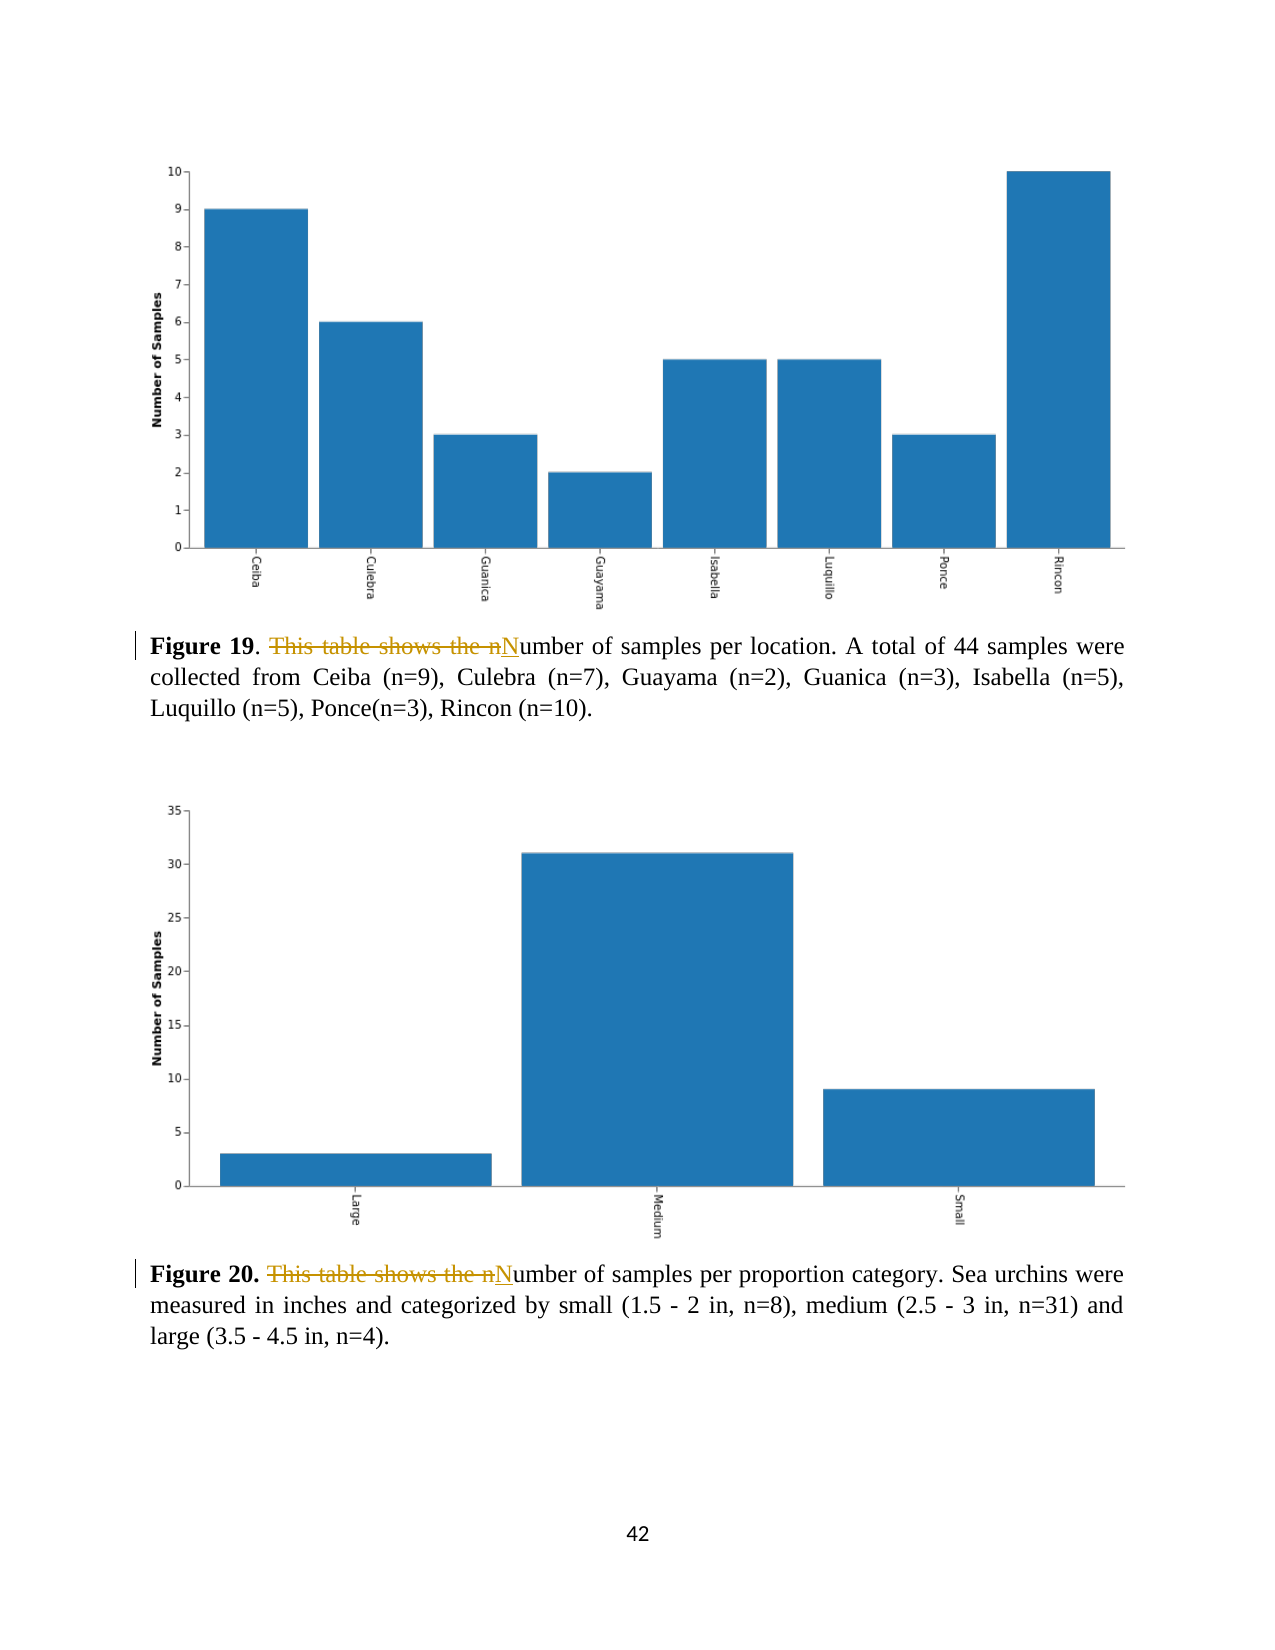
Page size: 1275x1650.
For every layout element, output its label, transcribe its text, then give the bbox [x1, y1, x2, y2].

text Figure 19. umber of samples per location. A total of 44 samples were collected from Ceiba (n=9), Culebra (n=7), Guayama (n=2), Guanica (n=3), Isabella (n=5), Luquillo (n=5), Ponce(n=3), Rincon (n=10). [150, 631, 1125, 722]
text Figure 20. umber of samples per proportion category. Sea urchins were measured in inches and categorized by small (1.5 - 2 in, n=8), medium (2.5 - 3 in, n=31) and large (3.5 - 4.5 in, n=4). [150, 1259, 1125, 1349]
picture [150, 150, 1125, 612]
picture [150, 788, 1125, 1240]
